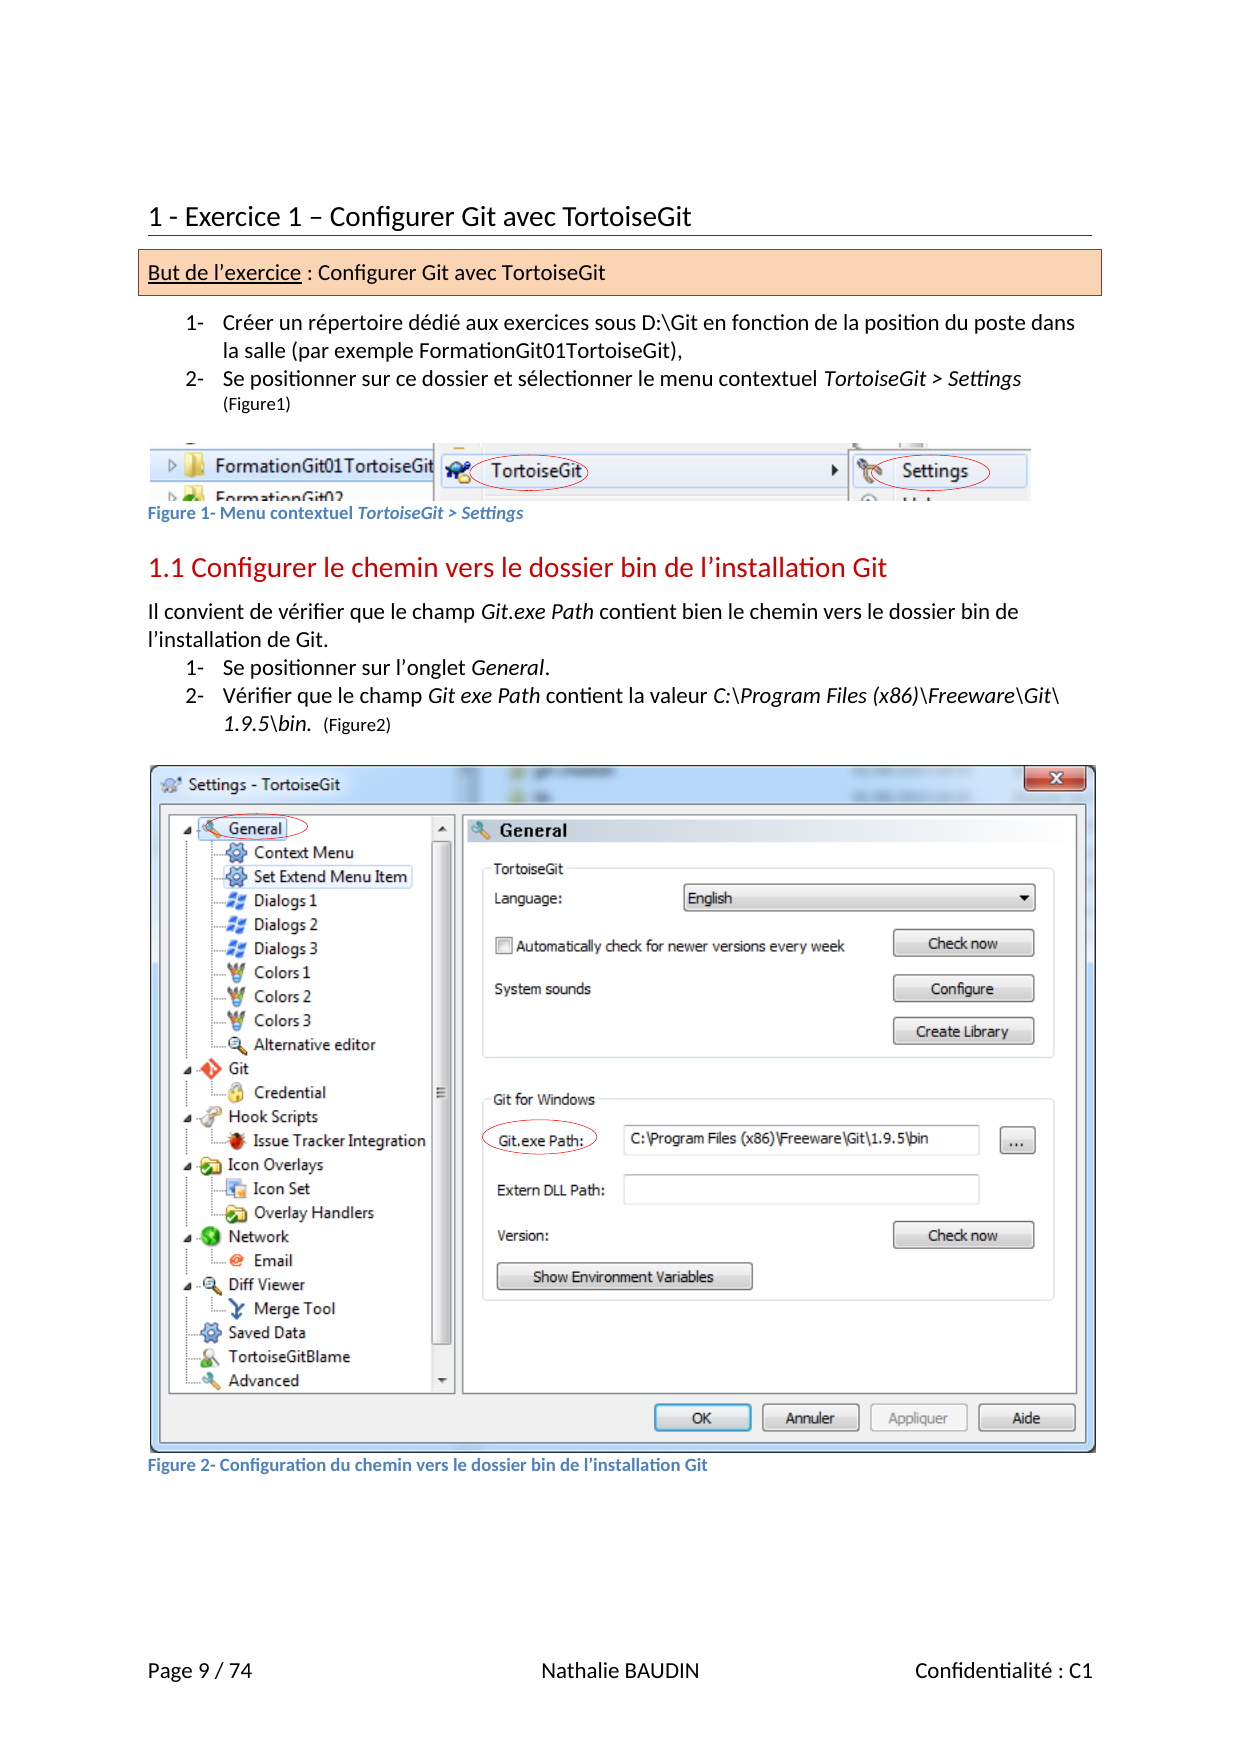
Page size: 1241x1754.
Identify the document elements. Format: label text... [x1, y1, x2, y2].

text Il convient de vérifier que le champ Git.exe Path contient bien le chemin vers le dossier bin de l’installation de Git. [148, 597, 1092, 653]
text But de l’exercice : Configurer Git avec TortoiseGit [139, 250, 1101, 295]
list Vérifier que le champ Git exe Path contient la valeur C:\Program Files (x86)\Freeware\Git\1.9.5\bin. (Figure2) [185, 681, 1092, 737]
list Se positionner sur ce dossier et sélectionner le menu contextuel TortoiseGit > Settings (Figure1) [185, 364, 1092, 415]
subtitle Configurer le chemin vers le dossier bin de l’installation Git [148, 549, 1104, 585]
picture [150, 443, 1031, 501]
list Se positionner sur l’onglet General. [185, 653, 1092, 681]
subtitle Exercice 1 – Configurer Git avec TortoiseGit [148, 198, 1092, 235]
picture [150, 765, 1096, 1453]
list Créer un répertoire dédié aux exercices sous D:\Git en fonction de la position du poste dans la salle (par exemple FormationGit01TortoiseGit), [185, 308, 1092, 364]
